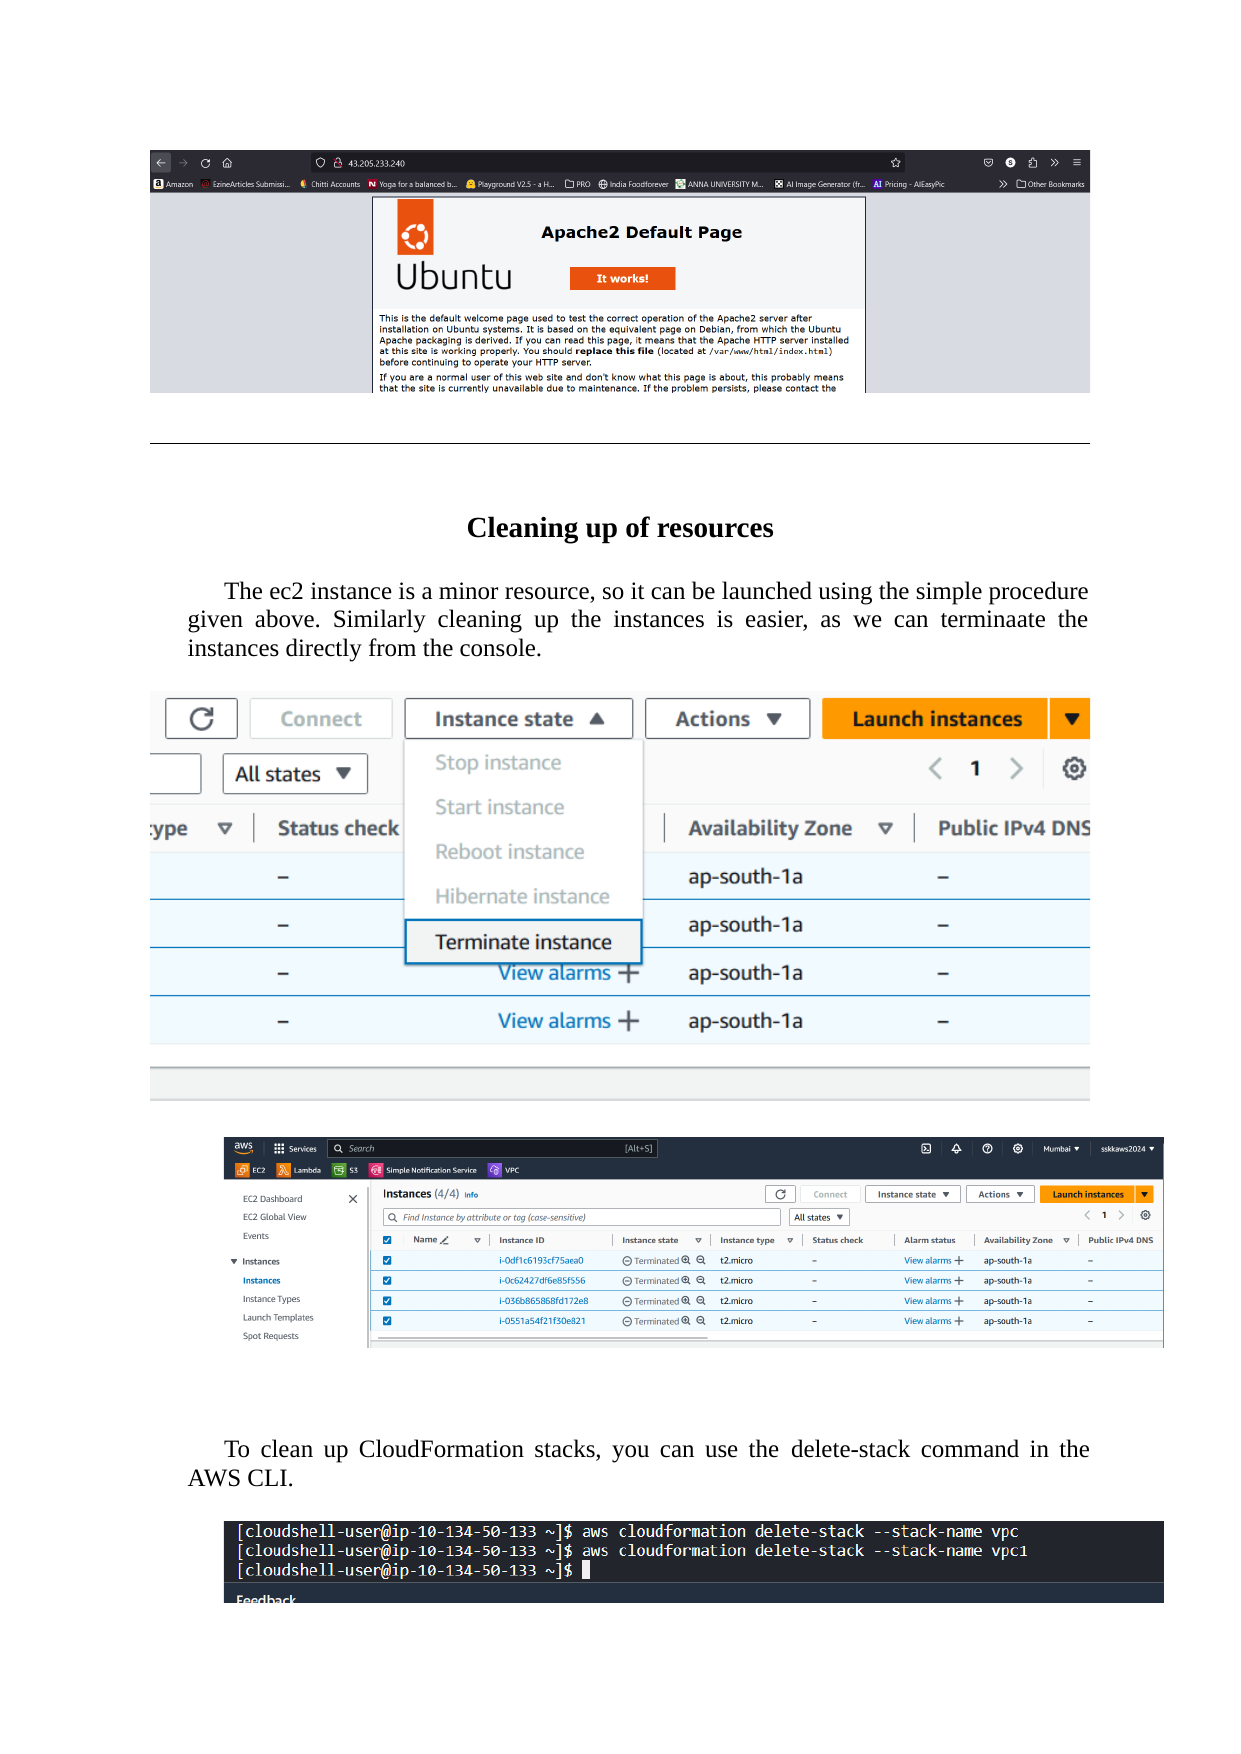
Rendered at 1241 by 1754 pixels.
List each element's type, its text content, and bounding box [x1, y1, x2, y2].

picture [150, 691, 1091, 1109]
text To clean up CloudFormation stacks, you can use the delete-stack command in the AWS CLI. [187, 1434, 1090, 1492]
text The ec2 instance is a minor resource, so it can be launched using the simple procedure given above. Similarly cleaning up the instances is easier, as we can terminaate the instances directly from the console. [187, 576, 1090, 662]
picture [223, 1521, 1164, 1603]
picture [223, 1137, 1164, 1348]
text Cleaning up of resources [150, 510, 1090, 544]
picture [150, 150, 1091, 393]
